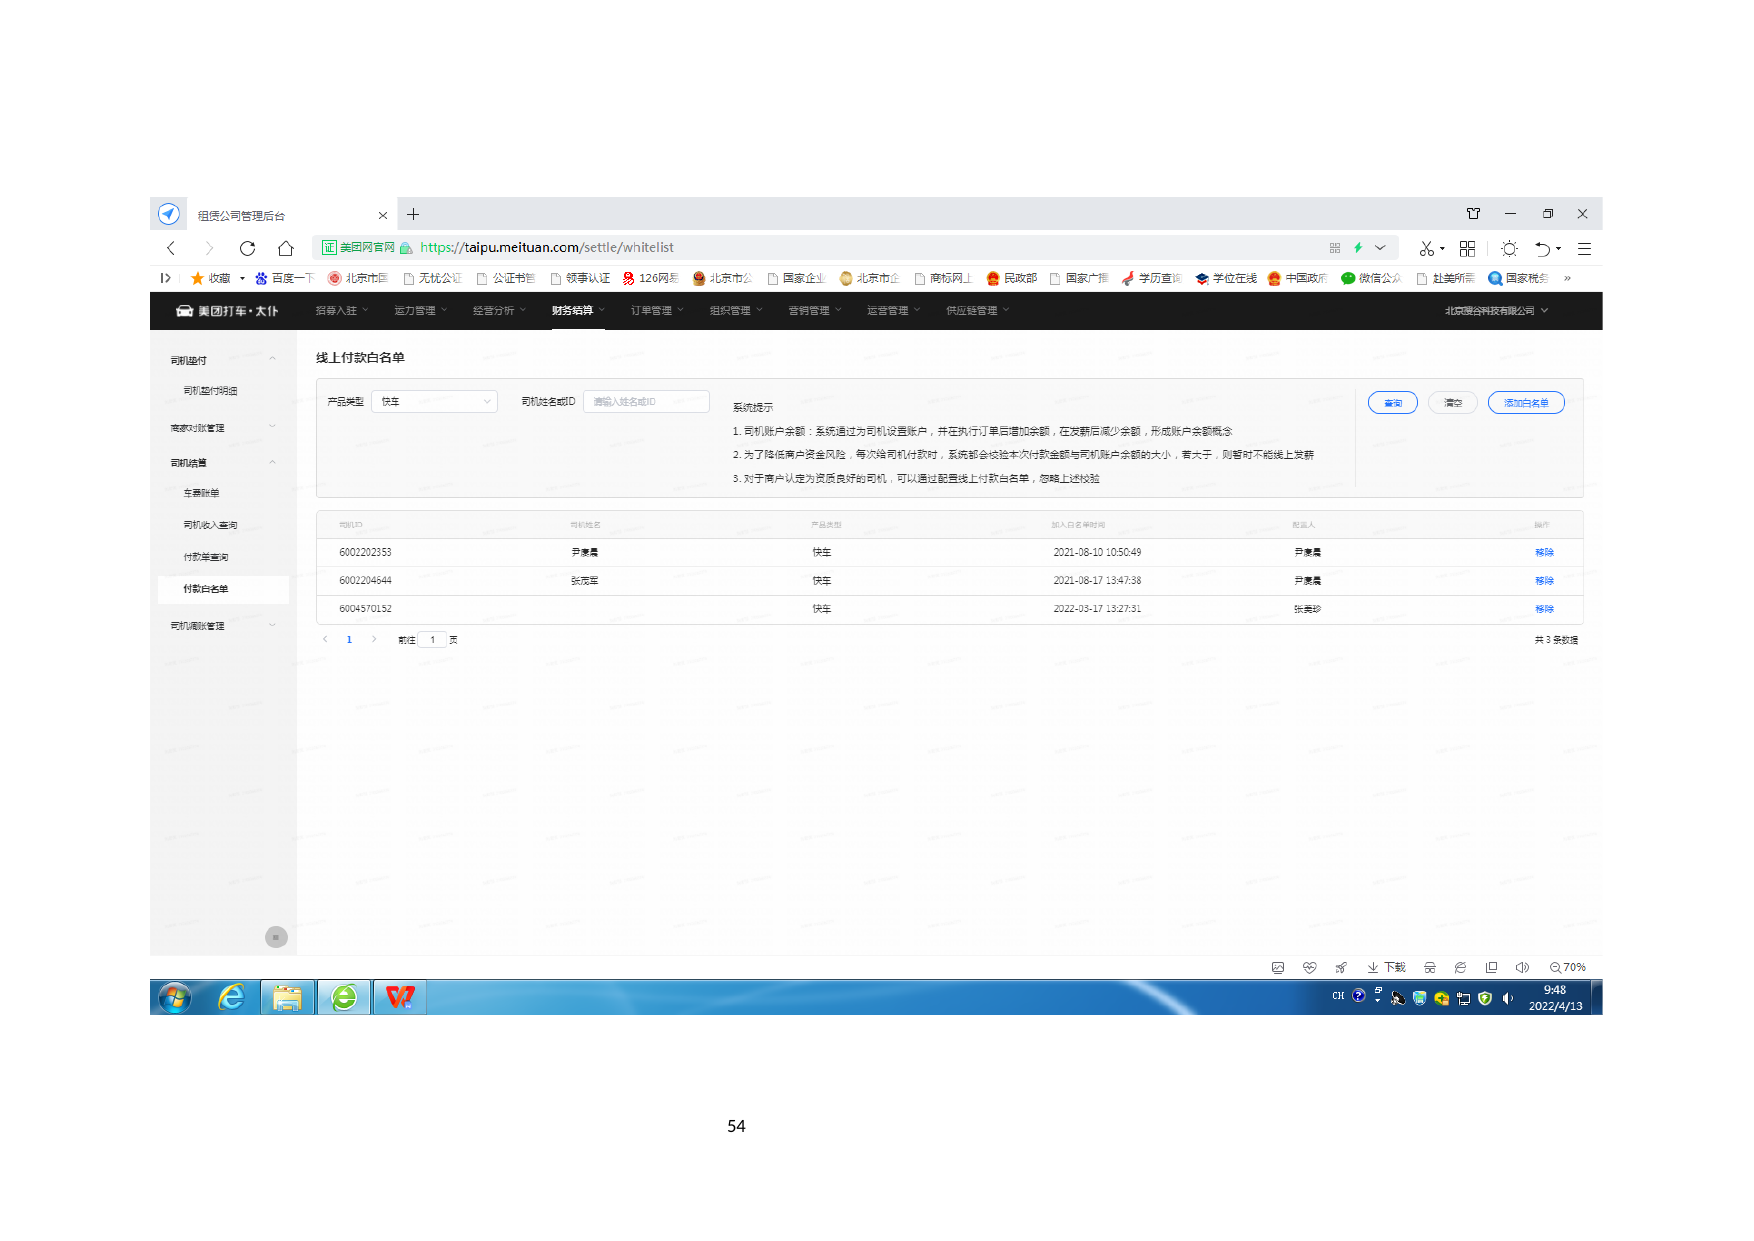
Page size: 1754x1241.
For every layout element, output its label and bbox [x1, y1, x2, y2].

picture [150, 197, 1603, 1015]
